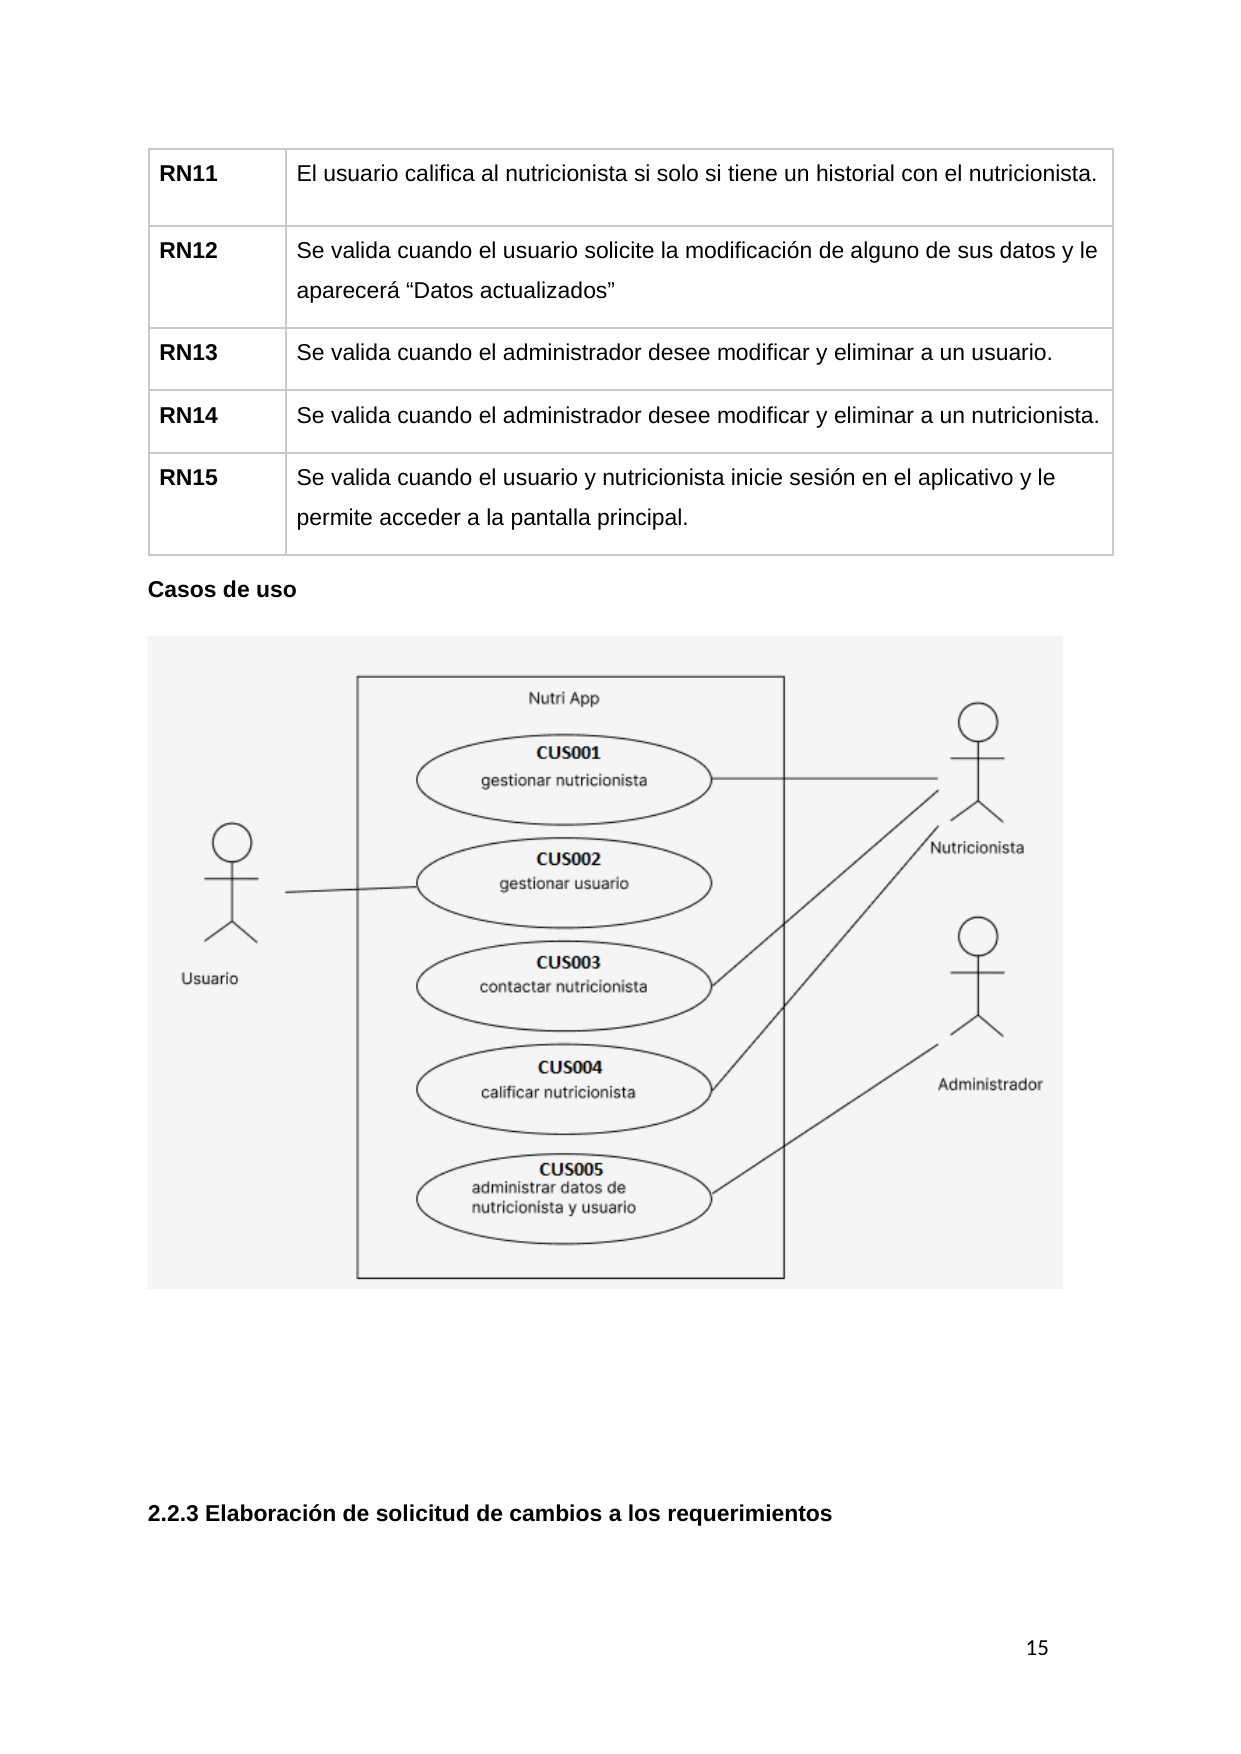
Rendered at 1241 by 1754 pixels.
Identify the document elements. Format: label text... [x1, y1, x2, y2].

table_cell Se valida cuando el administrador desee modificar y eliminar a un usuario. [287, 329, 1112, 389]
table_cell RN14 [150, 391, 285, 452]
table_cell RN11 [150, 150, 285, 225]
table_cell Se valida cuando el usuario solicite la modificación de alguno de sus datos y le aparecerá “Datos actualizados” [287, 227, 1112, 327]
table_cell RN15 [150, 454, 285, 553]
text 2.2.3 Elaboración de solicitud de cambios a los requerimientos [148, 1500, 1048, 1527]
picture [147, 636, 1063, 1289]
text Casos de uso [148, 576, 1048, 603]
table_cell Se valida cuando el administrador desee modificar y eliminar a un nutricionista. [287, 391, 1112, 452]
table_cell Se valida cuando el usuario y nutricionista inicie sesión en el aplicativo y le permite acceder a la pantalla principal. [287, 454, 1112, 553]
table_cell RN13 [150, 329, 285, 389]
table_cell El usuario califica al nutricionista si solo si tiene un historial con el nutricionista. [287, 150, 1112, 225]
table_cell RN12 [150, 227, 285, 327]
